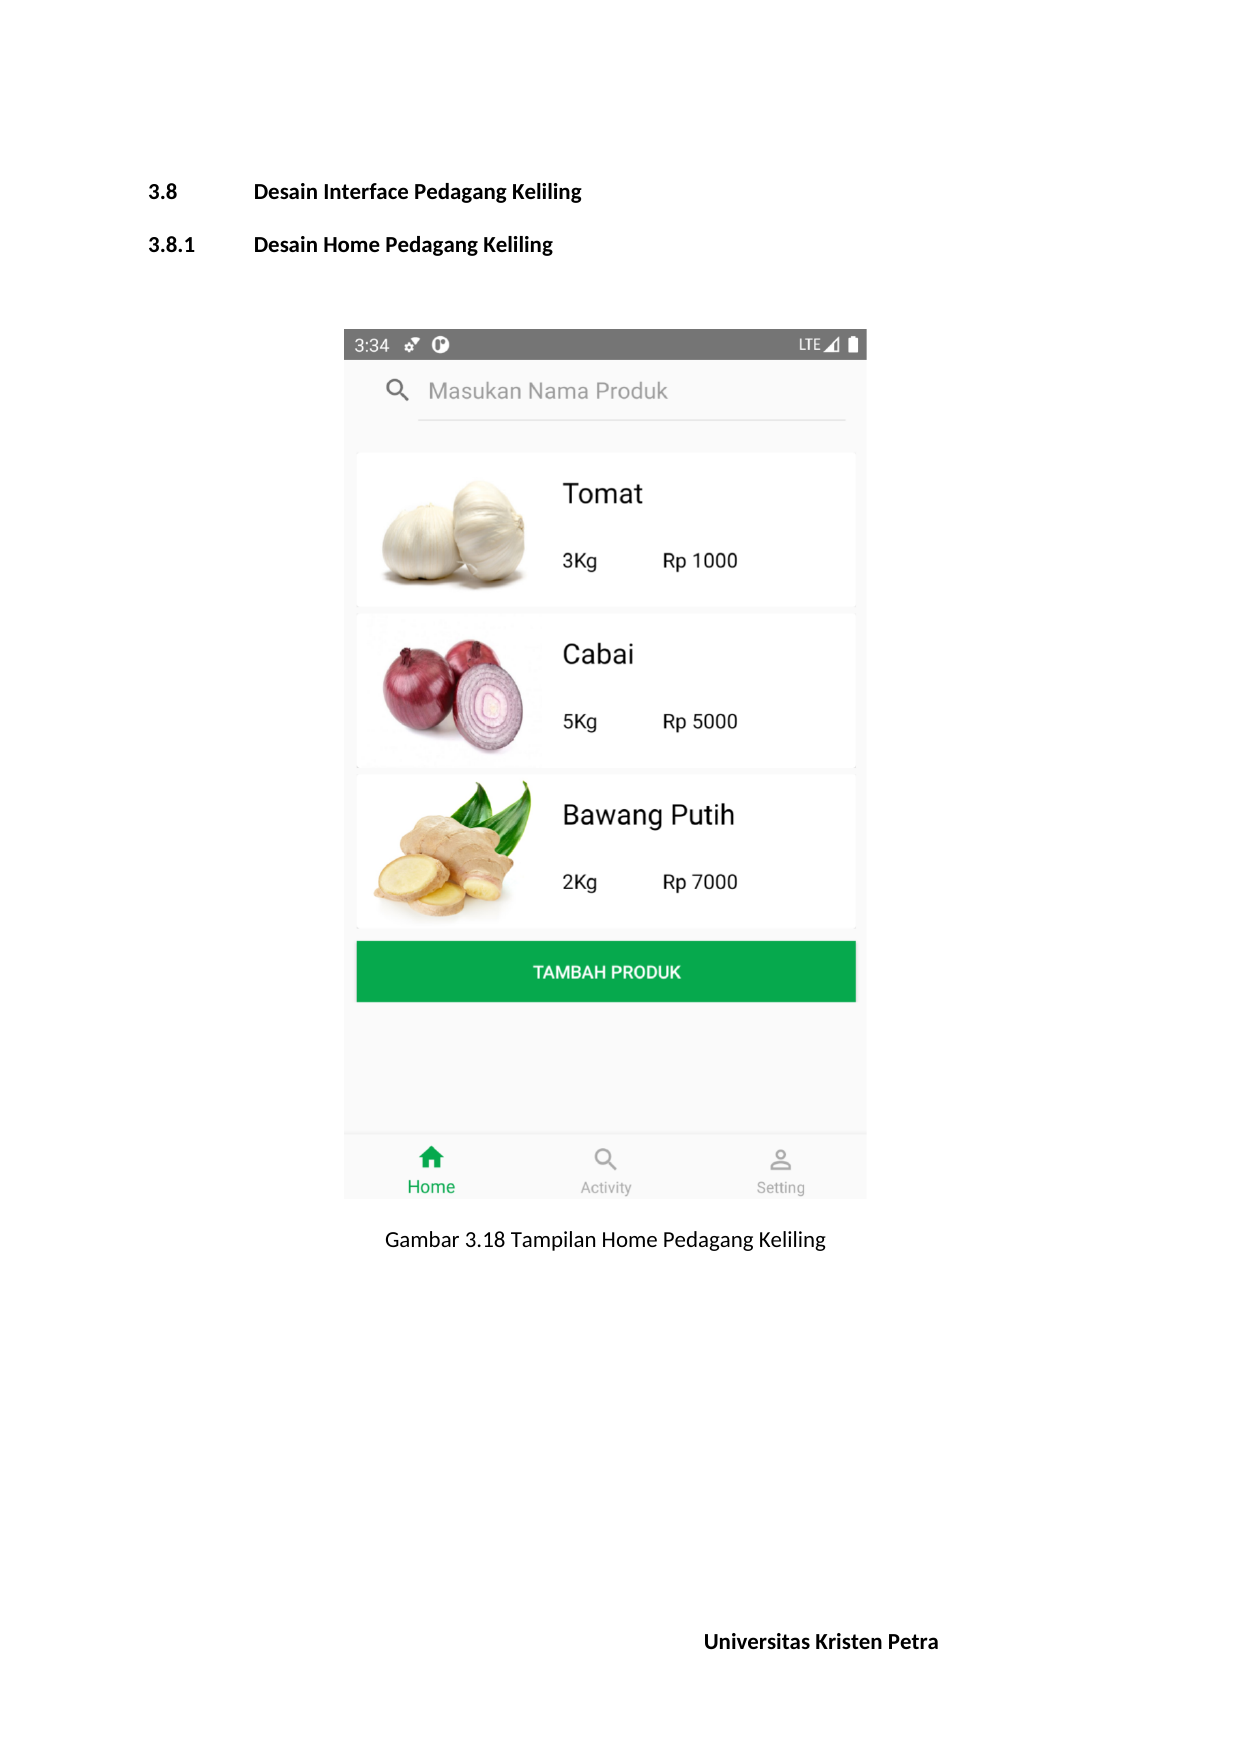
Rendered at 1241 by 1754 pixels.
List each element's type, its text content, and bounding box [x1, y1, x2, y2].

text Gambar .18 Tampilan Home Pedagang Keliling [148, 1225, 1063, 1253]
subtitle Desain Home Pedagang Keliling [148, 230, 1063, 258]
subtitle Desain Interface Pedagang Keliling [148, 177, 1063, 205]
picture [344, 329, 867, 1199]
